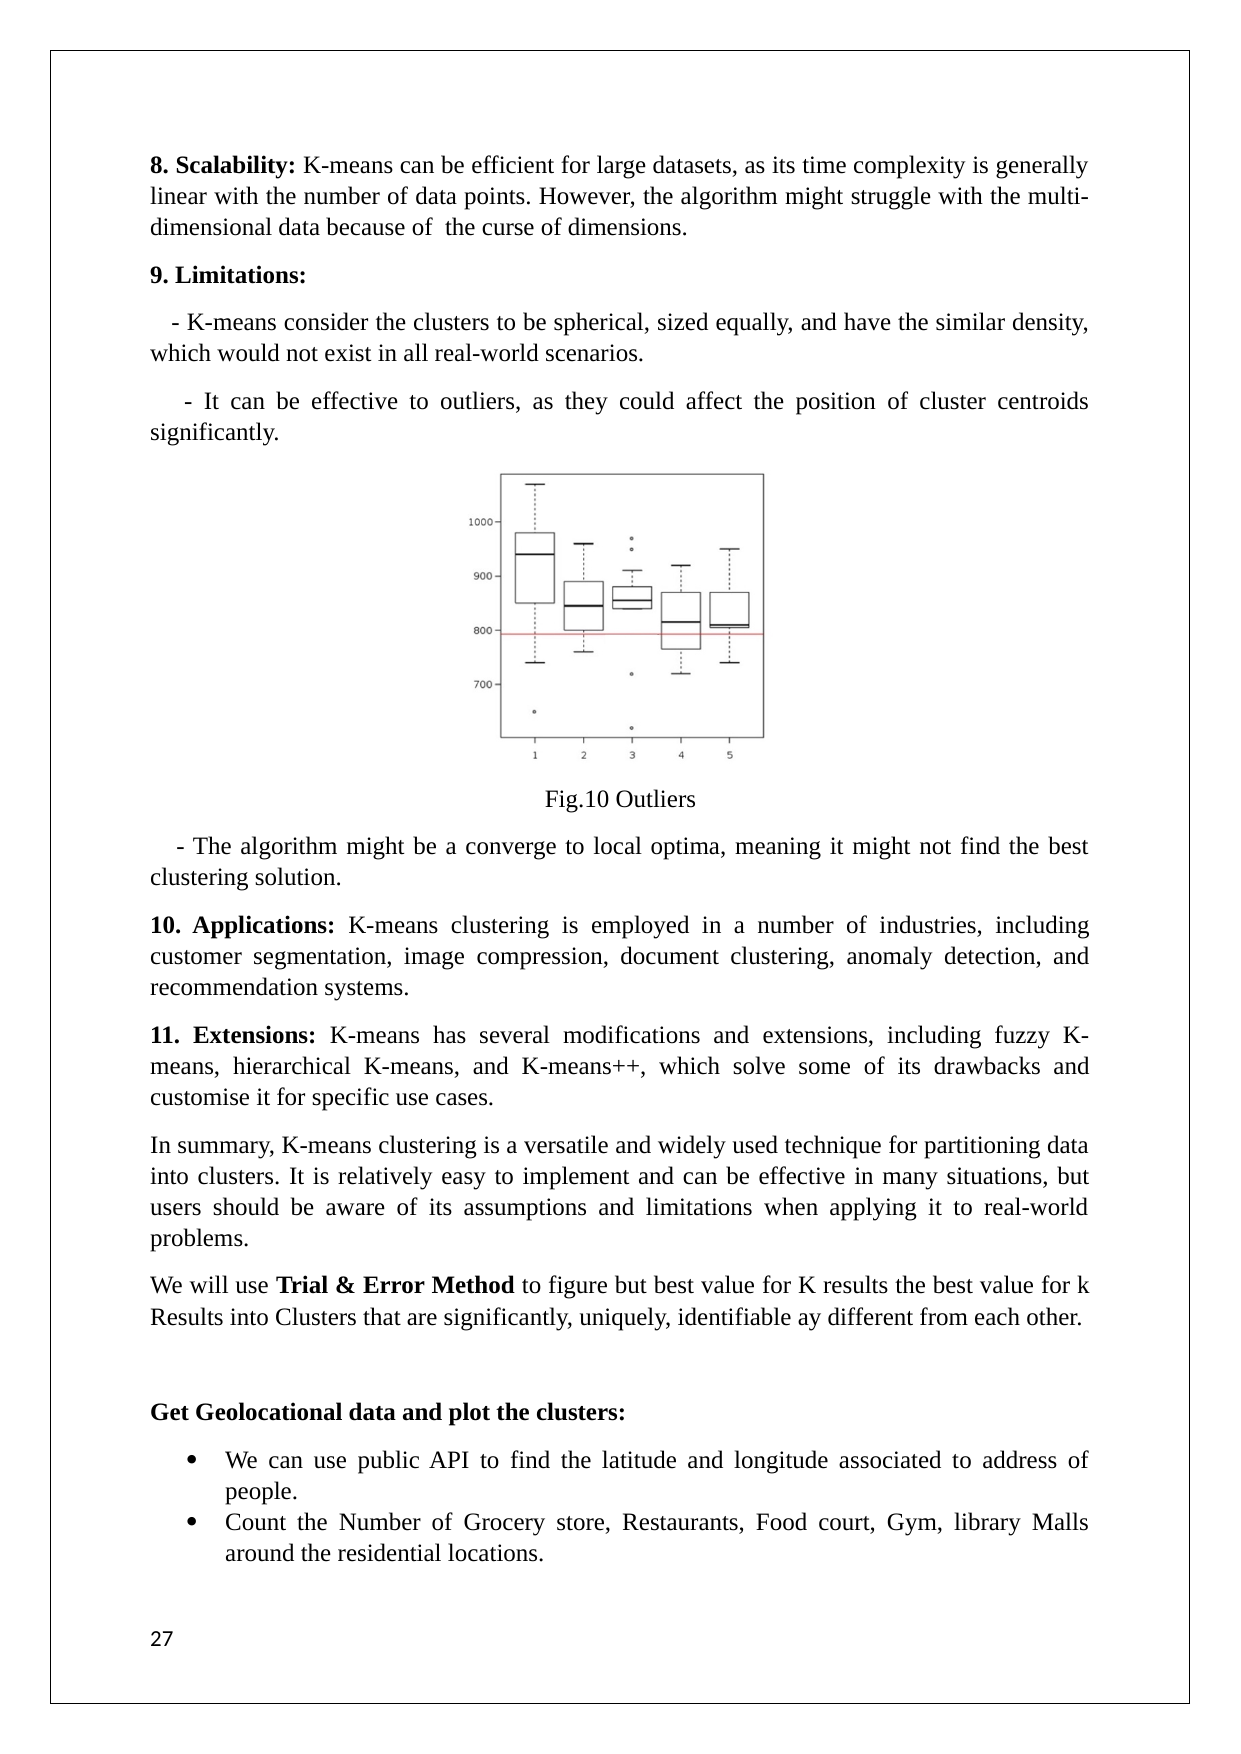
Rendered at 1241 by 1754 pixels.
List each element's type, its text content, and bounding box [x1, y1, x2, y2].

text - K-means consider the clusters to be spherical, sized equally, and have the similar density, which would not exist in all real-world scenarios. [150, 307, 1090, 367]
text We will use Trial & Error Method to figure but best value for K results the best value for k Results into Clusters that are significantly, uniquely, identifiable ay different from each other. [150, 1271, 1090, 1330]
text 8. Scalability: K-means can be efficient for large datasets, as its time complexity is generally linear with the number of data points. However, the algorithm might struggle with the multi-dimensional data because of the curse of dimensions. [150, 150, 1090, 241]
text - The algorithm might be a converge to local optima, meaning it might not find the best clustering solution. [150, 831, 1090, 891]
text 10. Applications: K-means clustering is employed in a number of industries, including customer segmentation, image compression, document clustering, anomaly detection, and recommendation systems. [150, 910, 1090, 1001]
text 9. Limitations: [150, 260, 1090, 288]
list Count the Number of Grocery store, Restaurants, Food court, Gym, library Malls around the residential locations. [187, 1507, 1090, 1567]
text In summary, K-means clustering is a versatile and widely used technique for partitioning data into clusters. It is relatively easy to implement and can be effective in many situations, but users should be aware of its assumptions and limitations when applying it to real-world problems. [150, 1130, 1090, 1252]
text Fig.10 Outliers [150, 784, 1090, 812]
text - It can be effective to outliers, as they could affect the position of cluster centroids significantly. [150, 386, 1090, 446]
text 11. Extensions: K-means has several modifications and extensions, including fuzzy K-means, hierarchical K-means, and K-means++, which solve some of its drawbacks and customise it for specific use cases. [150, 1020, 1090, 1111]
text Get Geolocational data and plot the clusters: [150, 1397, 1090, 1426]
picture [467, 465, 773, 765]
list We can use public API to find the latitude and longitude associated to address of people. [187, 1445, 1090, 1504]
